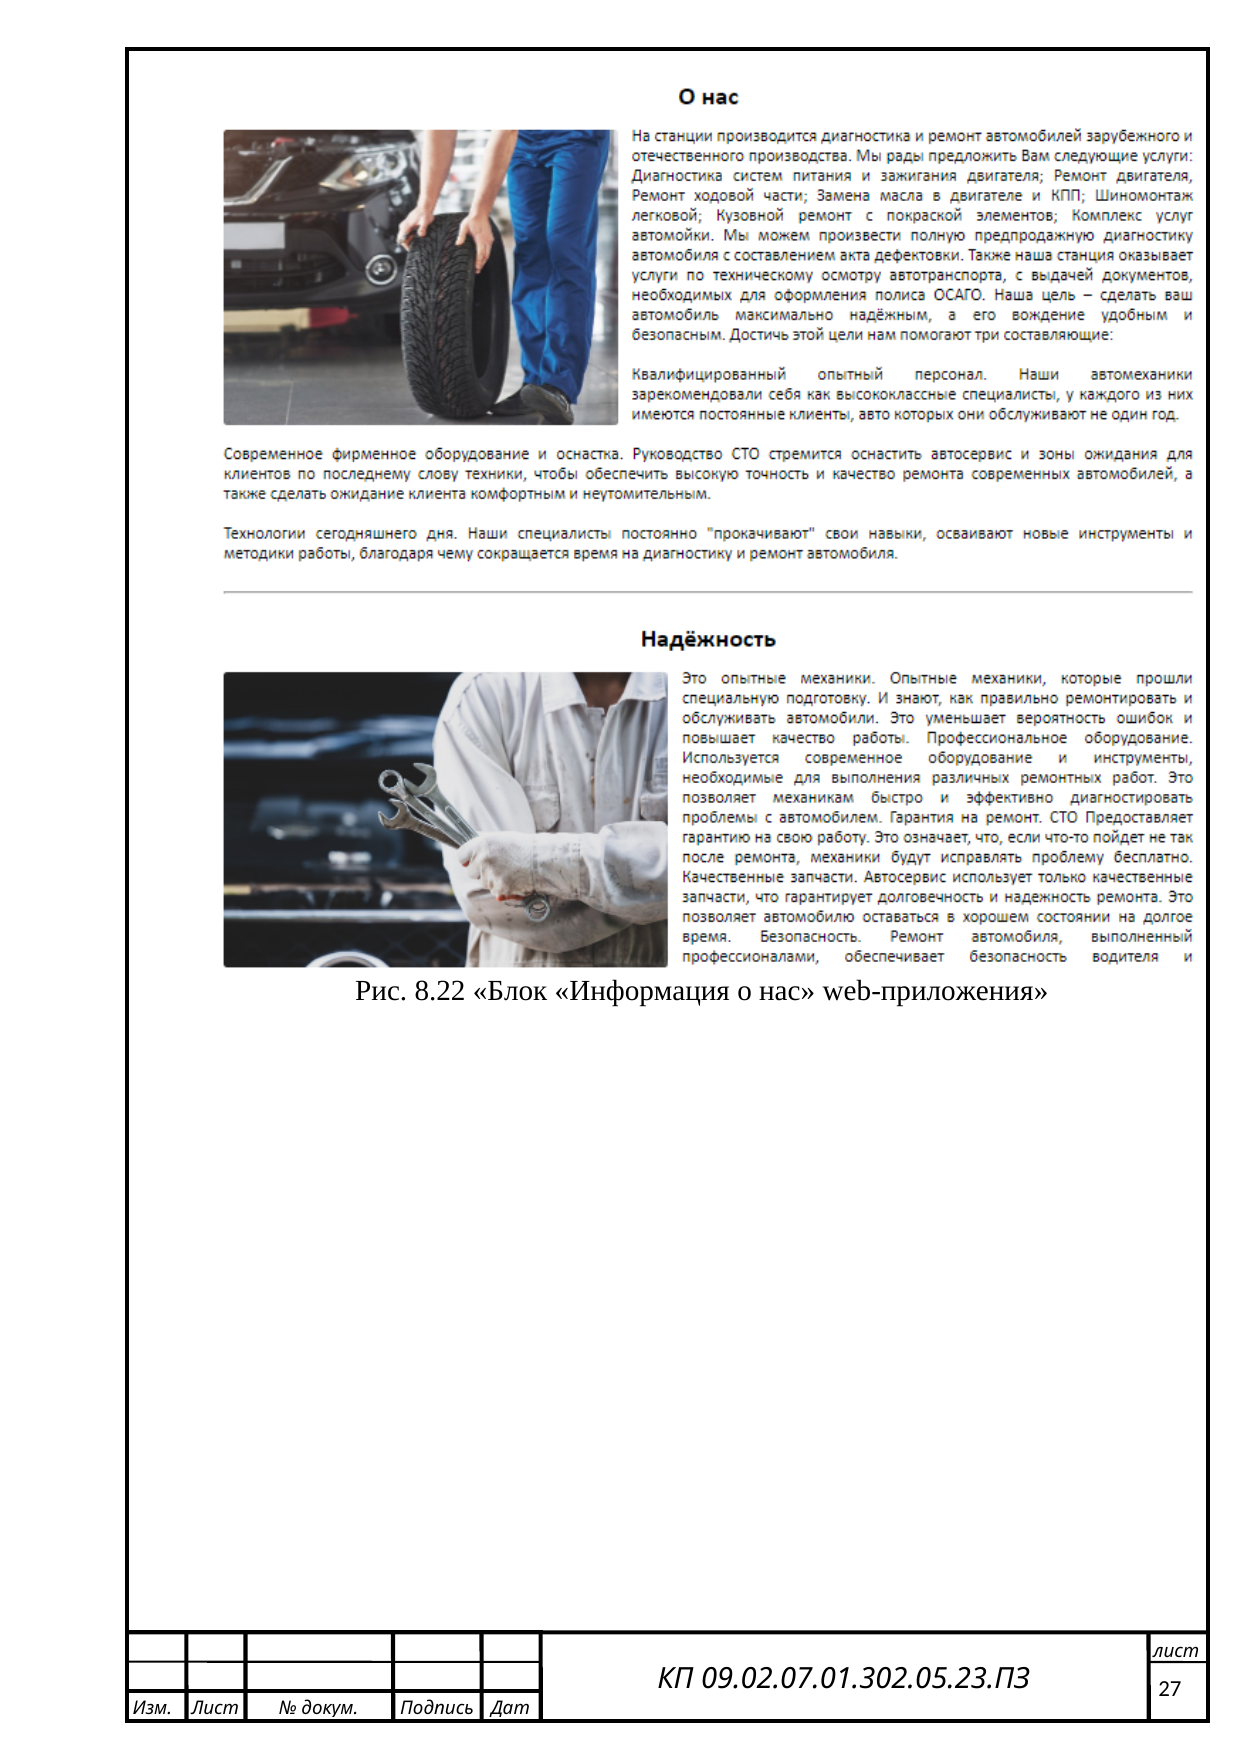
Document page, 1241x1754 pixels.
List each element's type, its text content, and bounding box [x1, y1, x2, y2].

text Рис. 8.22 «Блок «Информация о нас» web-приложения» [177, 973, 1181, 1007]
picture [221, 87, 1196, 969]
